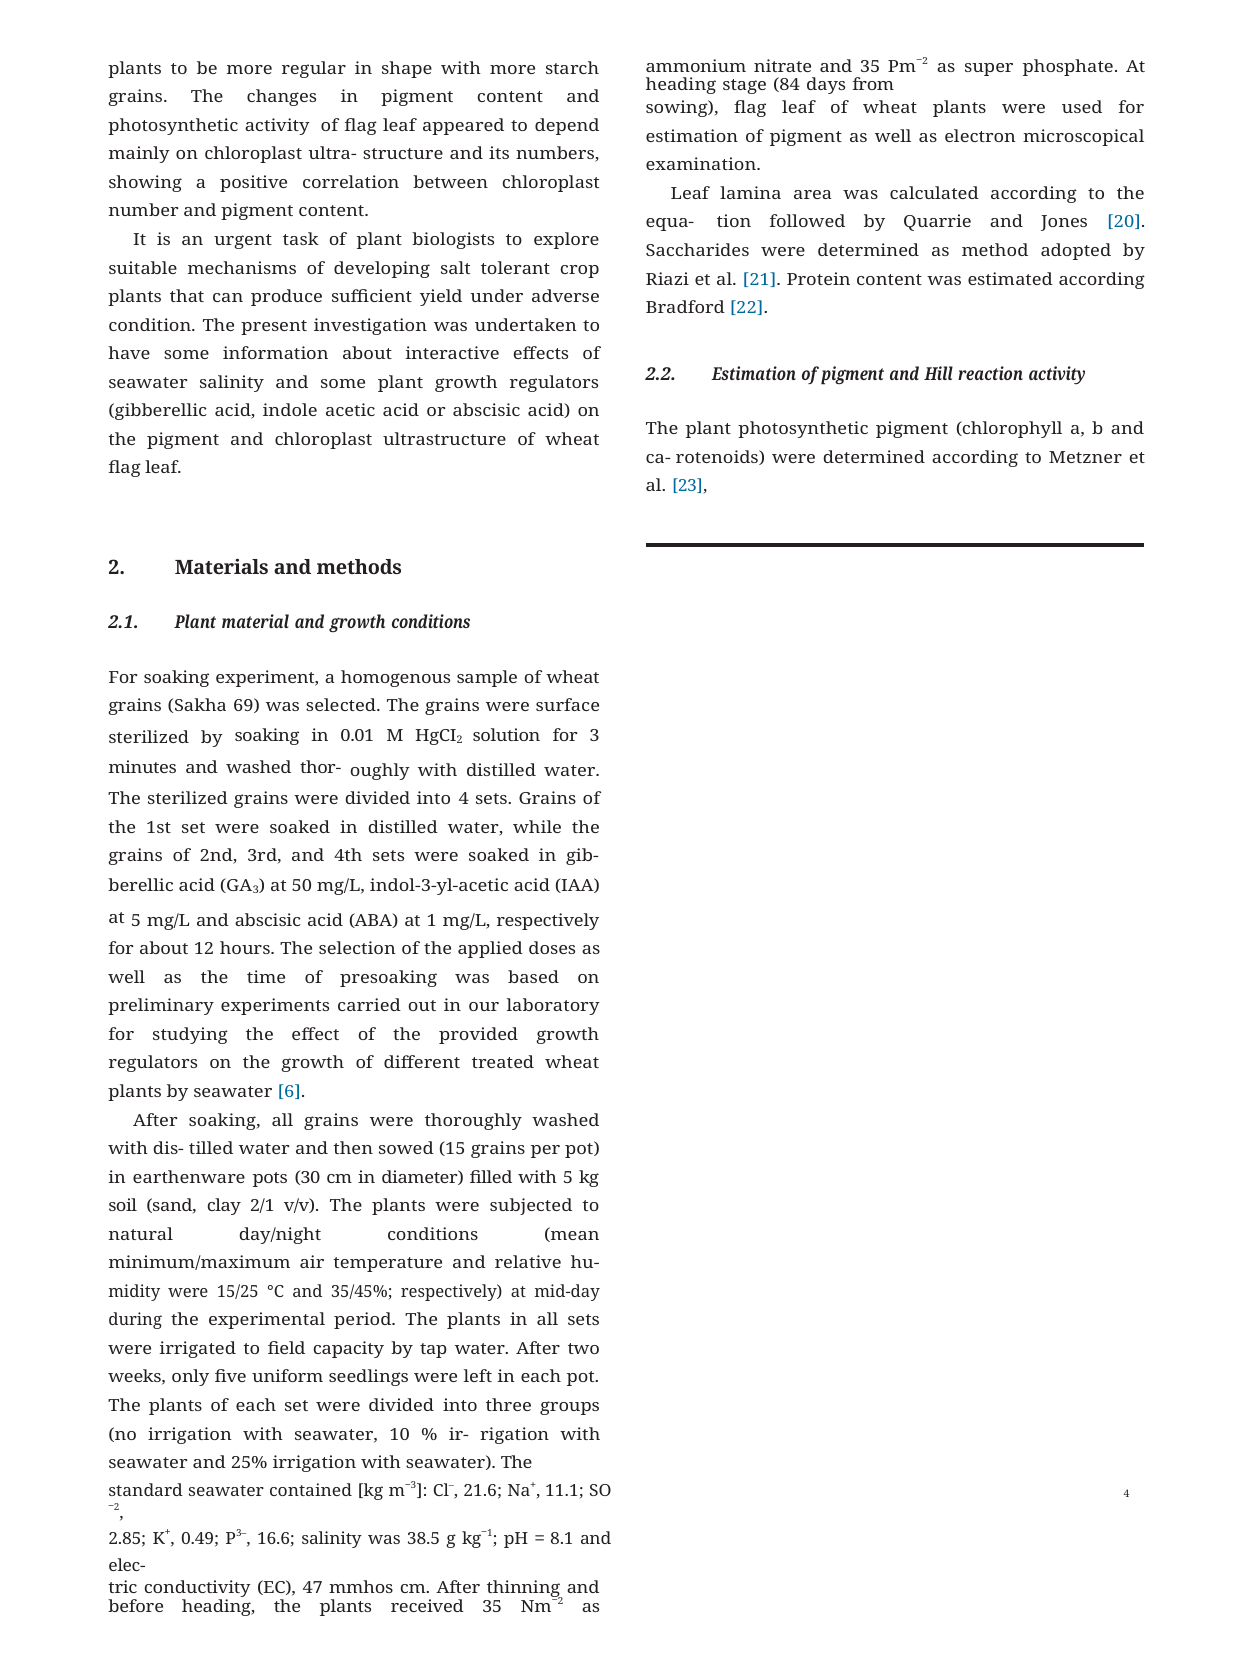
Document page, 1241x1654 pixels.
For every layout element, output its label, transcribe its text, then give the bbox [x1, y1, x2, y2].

text After soaking, all grains were thoroughly washed with dis- tilled water and then sowed (15 grains per pot) in earthenware pots (30 cm in diameter) filled with 5 kg soil (sand, clay 2/1 v/v). The plants were subjected to natural day/night conditions (mean minimum/maximum air temperature and relative hu- midity were 15/25 °C and 35/45%; respectively) at mid-day during the experimental period. The plants in all sets were irrigated to field capacity by tap water. After two weeks, only five uniform seedlings were left in each pot. The plants of each set were divided into three groups (no irrigation with seawater, 10 % ir- rigation with seawater and 25% irrigation with seawater). The [108, 1108, 600, 1473]
text plants to be more regular in shape with more starch grains. The changes in pigment content and photosynthetic activity of flag leaf appeared to depend mainly on chloroplast ultra- structure and its numbers, showing a positive correlation between chloroplast number and pigment content. [108, 56, 600, 222]
subtitle Plant material and growth conditions [108, 610, 612, 634]
text standard seawater contained [kg m−3]: Cl–, 21.6; Na+, 11.1; SO −2, [108, 1479, 612, 1522]
text 2.85; K+, 0.49; P3–, 16.6; salinity was 38.5 g kg−1; pH = 8.1 and elec- [108, 1522, 612, 1577]
text tric conductivity (EC), 47 mmhos cm. After thinning and before heading, the plants received 35 Nm−2 as ammonium nitrate and 35 Pm−2 as super phosphate. At heading stage (84 days from [645, 56, 1145, 95]
text For soaking experiment, a homogenous sample of wheat grains (Sakha 69) was selected. The grains were surface sterilized by soaking in 0.01 M HgCI2 solution for 3 minutes and washed thor- oughly with distilled water. The sterilized grains were divided into 4 sets. Grains of the 1st set were soaked in distilled water, while the grains of 2nd, 3rd, and 4th sets were soaked in gib- berellic acid (GA3) at 50 mg/L, indol-3-yl-acetic acid (IAA) at 5 mg/L and abscisic acid (ABA) at 1 mg/L, respectively for about 12 hours. The selection of the applied doses as well as the time of presoaking was based on preliminary experiments carried out in our laboratory for studying the effect of the provided growth regulators on the growth of different treated wheat plants by seawater [6]. [108, 665, 600, 1102]
text Leaf lamina area was calculated according to the equa- tion followed by Quarrie and Jones [20]. Saccharides were determined as method adopted by Riazi et al. [21]. Protein content was estimated according Bradford [22]. [645, 182, 1145, 318]
text tric conductivity (EC), 47 mmhos cm. After thinning and before heading, the plants received 35 Nm−2 as ammonium nitrate and 35 Pm−2 as super phosphate. At heading stage (84 days from [108, 1578, 600, 1617]
subtitle Estimation of pigment and Hill reaction activity [645, 361, 1157, 385]
text The plant photosynthetic pigment (chlorophyll a, b and ca- rotenoids) were determined according to Metzner et al. [23], [645, 417, 1145, 497]
subtitle Materials and methods [108, 553, 612, 580]
text sowing), flag leaf of wheat plants were used for estimation of pigment as well as electron microscopical examination. [645, 96, 1145, 176]
text It is an urgent task of plant biologists to explore suitable mechanisms of developing salt tolerant crop plants that can produce sufficient yield under adverse condition. The present investigation was undertaken to have some information about interactive effects of seawater salinity and some plant growth regulators (gibberellic acid, indole acetic acid or abscisic acid) on the pigment and chloroplast ultrastructure of wheat flag leaf. [108, 228, 600, 479]
